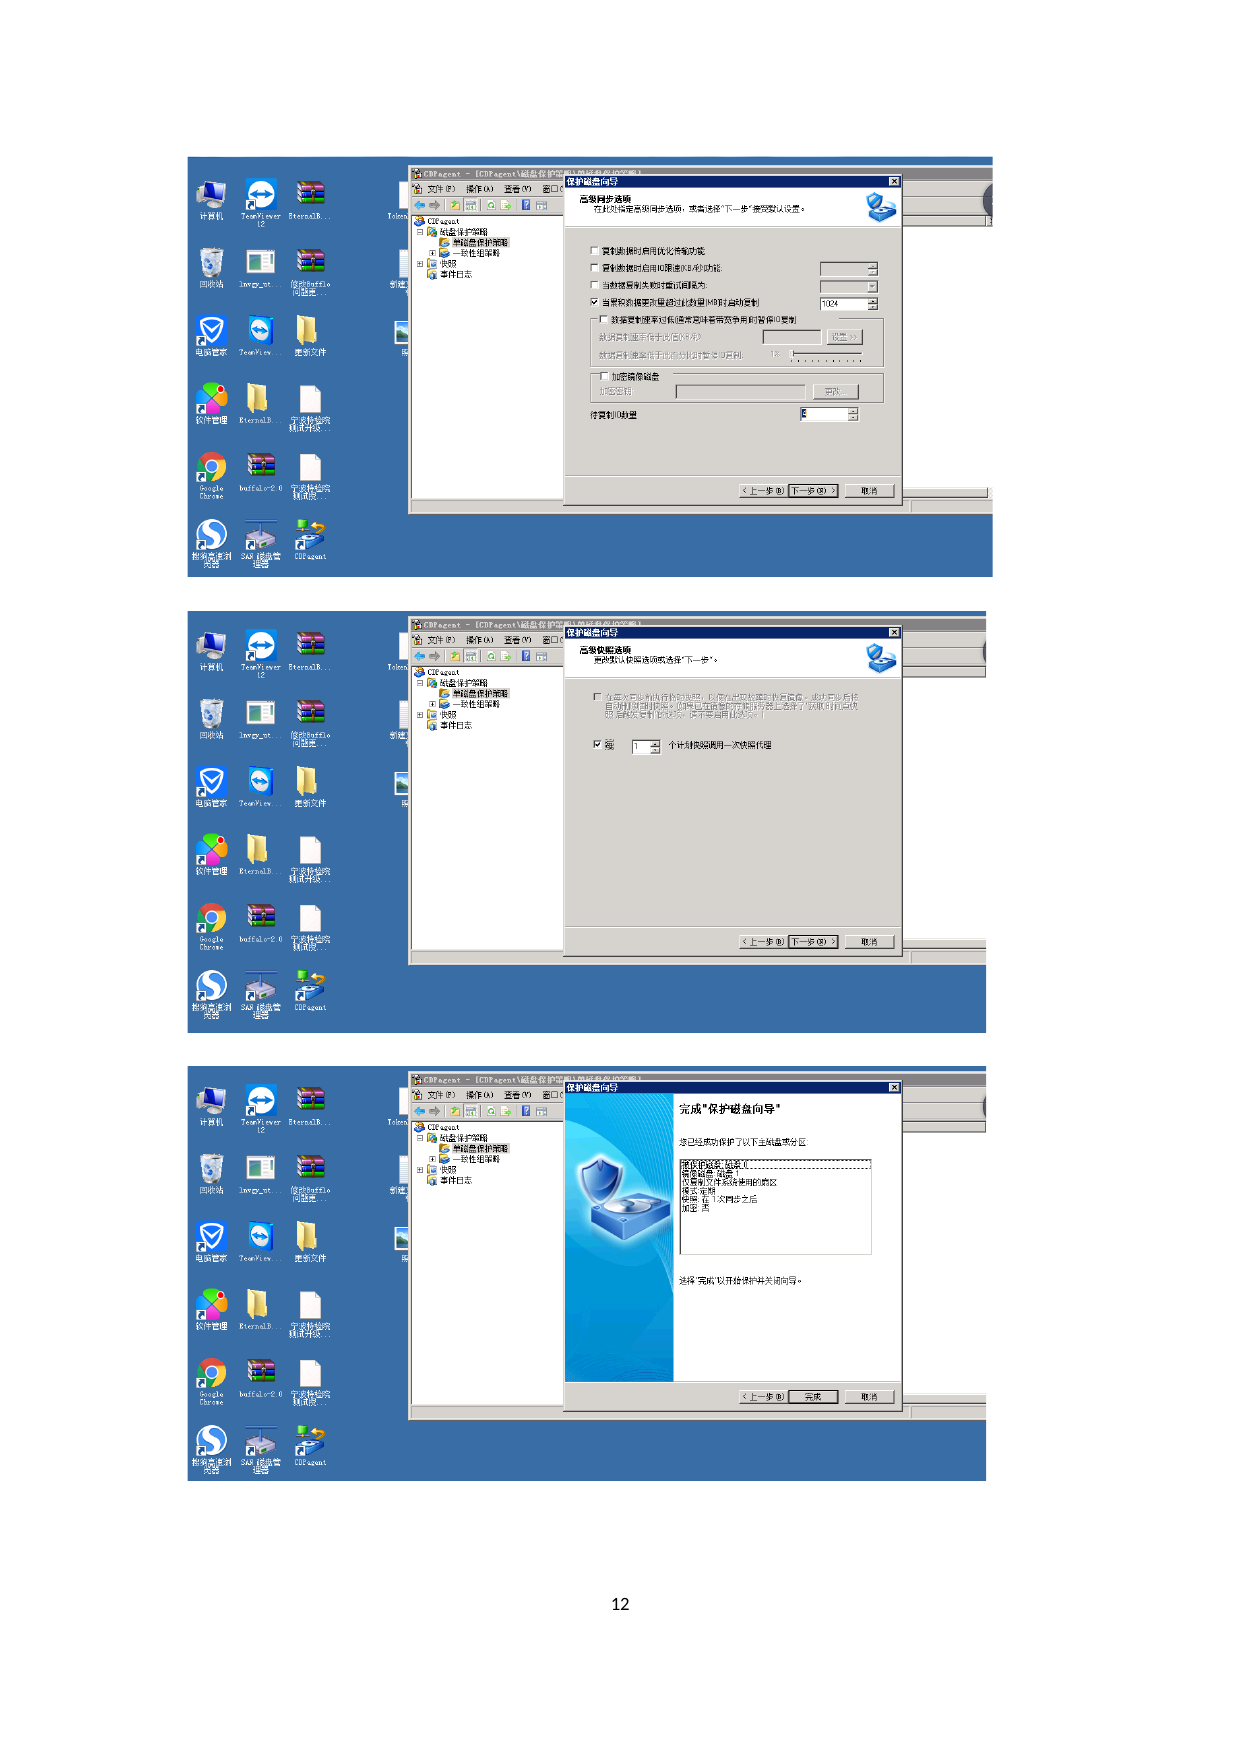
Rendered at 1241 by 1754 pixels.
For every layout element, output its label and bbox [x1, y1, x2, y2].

picture [187, 1066, 987, 1481]
picture [187, 611, 987, 1033]
picture [187, 156, 993, 577]
